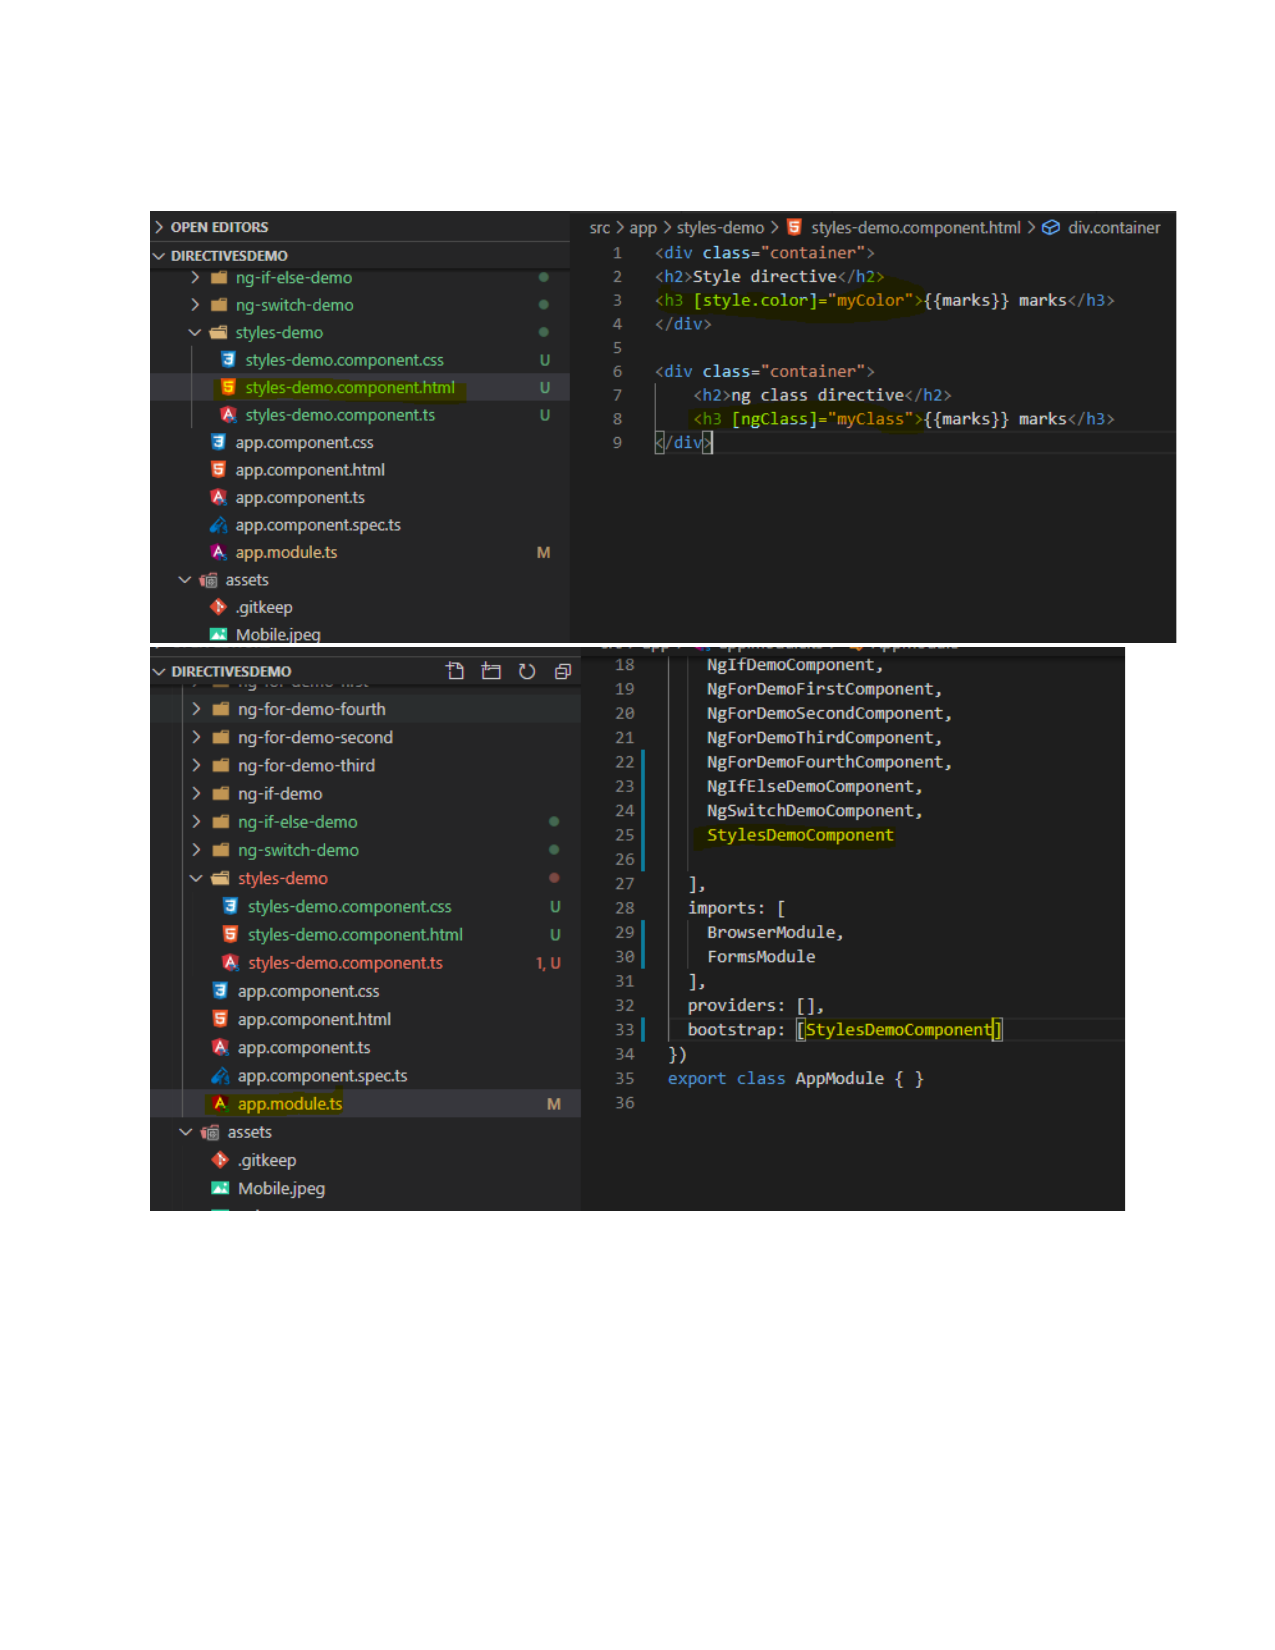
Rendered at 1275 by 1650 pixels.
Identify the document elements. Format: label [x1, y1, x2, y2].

picture [150, 647, 1125, 1211]
picture [150, 211, 1177, 643]
